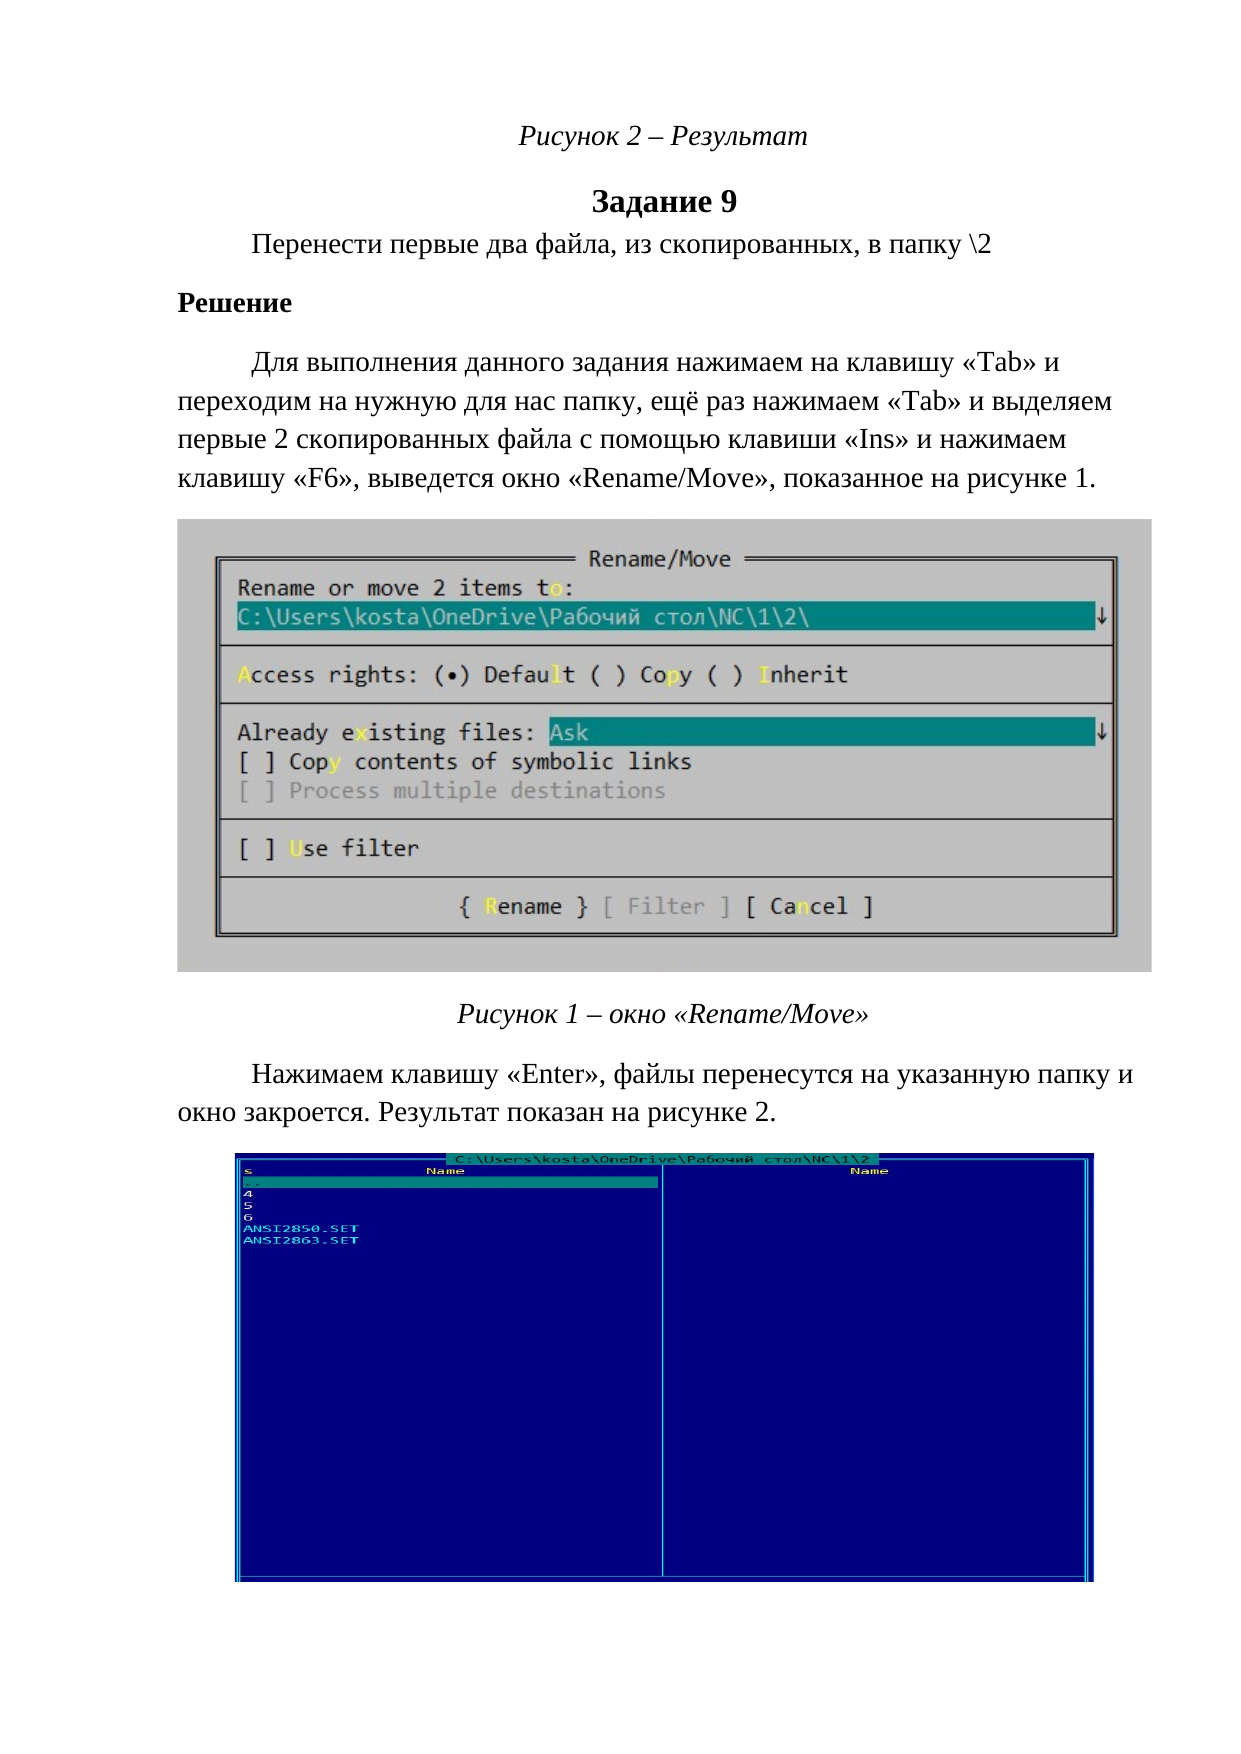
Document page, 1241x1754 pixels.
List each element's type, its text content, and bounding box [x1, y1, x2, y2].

picture [234, 1153, 1095, 1582]
text Нажимаем клавишу «Enter», файлы перенесутся на указанную папку и окно закроется. Результат показан на рисунке 2. [177, 1056, 1152, 1128]
text Решение [177, 285, 1152, 319]
picture [177, 519, 1152, 972]
text Перенести первые два файла, из скопированных, в папку \2 [177, 226, 1152, 259]
text Для выполнения данного задания нажимаем на клавишу «Tab» и переходим на нужную для нас папку, ещё раз нажимаем «Tab» и выделяем первые 2 скопированных файла с помощью клавиши «Ins» и нажимаем клавишу «F6», выведется окно «Rename/Move», показанное на рисунке 1. [177, 344, 1152, 494]
subtitle Задание 9 [177, 182, 1152, 220]
text Рисунок 2 – Результат [177, 118, 1152, 152]
text Рисунок 1 – окно «Rename/Move» [177, 996, 1152, 1030]
